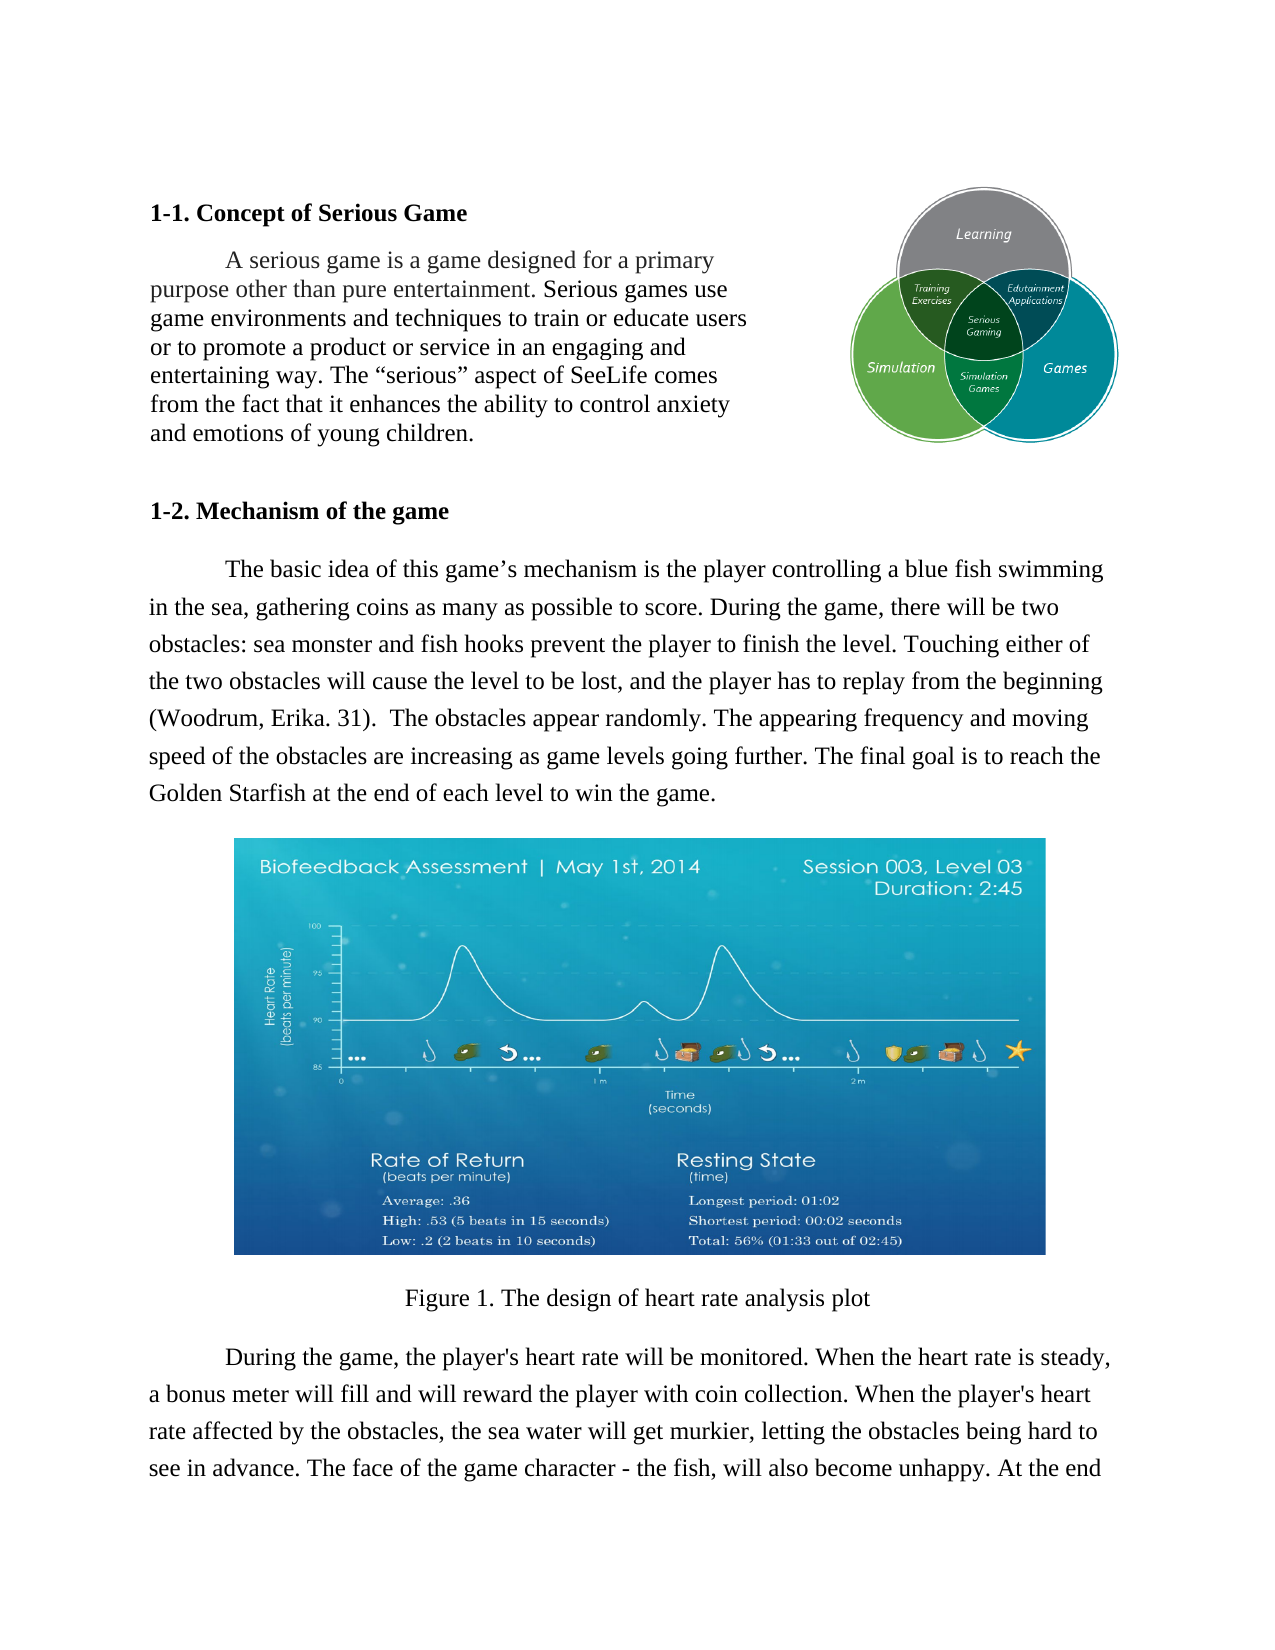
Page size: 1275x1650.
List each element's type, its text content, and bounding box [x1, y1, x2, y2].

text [148, 1342, 1127, 1482]
picture [229, 836, 1046, 1255]
text 1-1. Concept of Serious Game [150, 198, 786, 226]
text Figure 1. The design of heart rate analysis plot [148, 1283, 1127, 1312]
text 1-2. Mechanism of the game [150, 496, 1127, 525]
text A serious game is a game designed for a primary purpose other than pure entertainment. Serious games use game environments and techniques to train or educate users or to promote a product or service in an engaging and entertaining way. The “serious” aspect of SeeLife comes from the fact that it enhances the ability to control anxiety and emotions of young children. [150, 245, 786, 447]
picture [786, 168, 1182, 474]
text The basic idea of this game’s mechanism is the player controlling a blue fish swimming in the sea, gathering coins as many as possible to score. During the game, there will be two obstacles: sea monster and fish hooks prevent the player to finish the level. Touching either of the two obstacles will cause the level to be lost, and the player has to replay from the beginning (Woodrum, Erika. 31). The obstacles appear randomly. The appearing frequency and moving speed of the obstacles are increasing as game levels going further. The final goal is to reach the Golden Starfish at the end of each level to win the game. [148, 554, 1127, 807]
